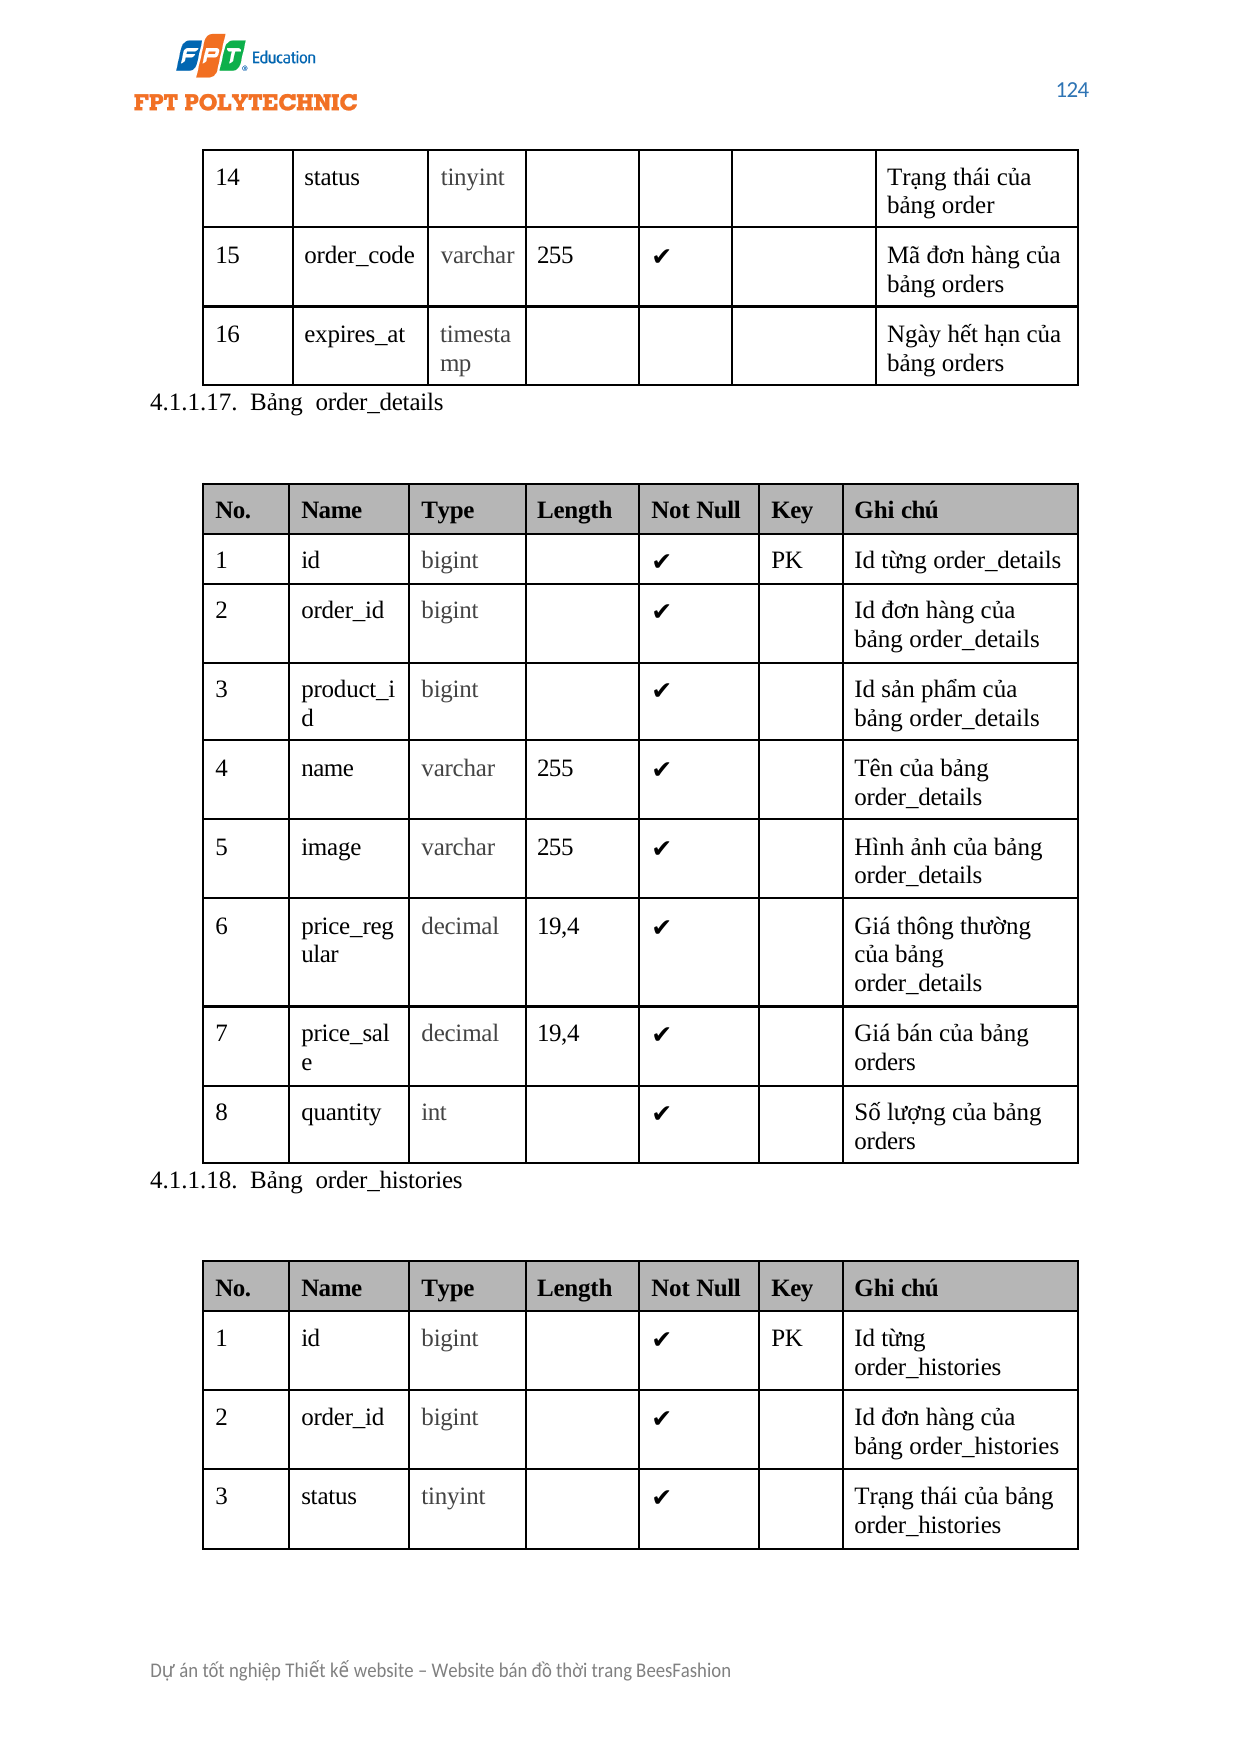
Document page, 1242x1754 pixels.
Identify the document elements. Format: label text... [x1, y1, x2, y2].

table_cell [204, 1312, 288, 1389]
picture [126, 27, 364, 118]
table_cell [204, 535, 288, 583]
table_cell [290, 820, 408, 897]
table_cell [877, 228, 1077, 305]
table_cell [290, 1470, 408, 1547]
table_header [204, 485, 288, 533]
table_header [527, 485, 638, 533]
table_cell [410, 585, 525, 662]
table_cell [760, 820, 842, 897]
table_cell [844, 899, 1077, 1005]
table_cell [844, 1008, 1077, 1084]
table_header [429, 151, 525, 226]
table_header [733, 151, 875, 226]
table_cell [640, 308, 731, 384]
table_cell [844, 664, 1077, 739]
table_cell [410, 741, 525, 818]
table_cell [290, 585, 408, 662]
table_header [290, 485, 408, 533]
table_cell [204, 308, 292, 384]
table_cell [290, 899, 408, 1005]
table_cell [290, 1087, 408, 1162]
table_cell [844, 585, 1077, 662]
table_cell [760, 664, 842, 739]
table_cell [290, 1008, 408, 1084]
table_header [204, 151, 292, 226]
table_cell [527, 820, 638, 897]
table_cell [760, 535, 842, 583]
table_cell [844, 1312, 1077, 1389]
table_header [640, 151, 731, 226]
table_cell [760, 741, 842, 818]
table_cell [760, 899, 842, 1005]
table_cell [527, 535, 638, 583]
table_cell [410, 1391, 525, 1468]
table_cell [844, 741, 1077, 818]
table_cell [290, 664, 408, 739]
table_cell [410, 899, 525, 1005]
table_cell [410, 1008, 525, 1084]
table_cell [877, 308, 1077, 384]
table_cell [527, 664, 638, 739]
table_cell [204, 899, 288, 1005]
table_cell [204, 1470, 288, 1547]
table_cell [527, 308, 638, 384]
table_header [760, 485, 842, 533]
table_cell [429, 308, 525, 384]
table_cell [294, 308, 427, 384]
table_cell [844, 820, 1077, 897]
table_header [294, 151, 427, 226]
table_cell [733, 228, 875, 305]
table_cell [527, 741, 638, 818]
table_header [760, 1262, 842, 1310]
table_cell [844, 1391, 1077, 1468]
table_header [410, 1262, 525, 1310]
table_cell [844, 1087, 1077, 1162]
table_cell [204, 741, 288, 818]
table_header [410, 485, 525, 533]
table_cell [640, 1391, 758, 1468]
list Bảng order_histories [150, 1165, 1242, 1194]
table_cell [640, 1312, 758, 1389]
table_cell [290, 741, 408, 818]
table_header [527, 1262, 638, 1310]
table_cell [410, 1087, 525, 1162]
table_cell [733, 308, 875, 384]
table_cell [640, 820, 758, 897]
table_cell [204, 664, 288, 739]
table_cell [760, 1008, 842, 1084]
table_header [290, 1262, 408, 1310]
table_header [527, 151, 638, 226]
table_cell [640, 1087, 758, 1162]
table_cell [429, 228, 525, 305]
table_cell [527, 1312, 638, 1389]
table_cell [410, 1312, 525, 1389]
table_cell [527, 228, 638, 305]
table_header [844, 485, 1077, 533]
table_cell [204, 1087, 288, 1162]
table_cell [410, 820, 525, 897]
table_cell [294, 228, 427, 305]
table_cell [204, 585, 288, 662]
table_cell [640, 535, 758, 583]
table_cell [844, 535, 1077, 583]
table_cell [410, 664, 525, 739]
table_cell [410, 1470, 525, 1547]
list Bảng order_details [150, 387, 1242, 416]
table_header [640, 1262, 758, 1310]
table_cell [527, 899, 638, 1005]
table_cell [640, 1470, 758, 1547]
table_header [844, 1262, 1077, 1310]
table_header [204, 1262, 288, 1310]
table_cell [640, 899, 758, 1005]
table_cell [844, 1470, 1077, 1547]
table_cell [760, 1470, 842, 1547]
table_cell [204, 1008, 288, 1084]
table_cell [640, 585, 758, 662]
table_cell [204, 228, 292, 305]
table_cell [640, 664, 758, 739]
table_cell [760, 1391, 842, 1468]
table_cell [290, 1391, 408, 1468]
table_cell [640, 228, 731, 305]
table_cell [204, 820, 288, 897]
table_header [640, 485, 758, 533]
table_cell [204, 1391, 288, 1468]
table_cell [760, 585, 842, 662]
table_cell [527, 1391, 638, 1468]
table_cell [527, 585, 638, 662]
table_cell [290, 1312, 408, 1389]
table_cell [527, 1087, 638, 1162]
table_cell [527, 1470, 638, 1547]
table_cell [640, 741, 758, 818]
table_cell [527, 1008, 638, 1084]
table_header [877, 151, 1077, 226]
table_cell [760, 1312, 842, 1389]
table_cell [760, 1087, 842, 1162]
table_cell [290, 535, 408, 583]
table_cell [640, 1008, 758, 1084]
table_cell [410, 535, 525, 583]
